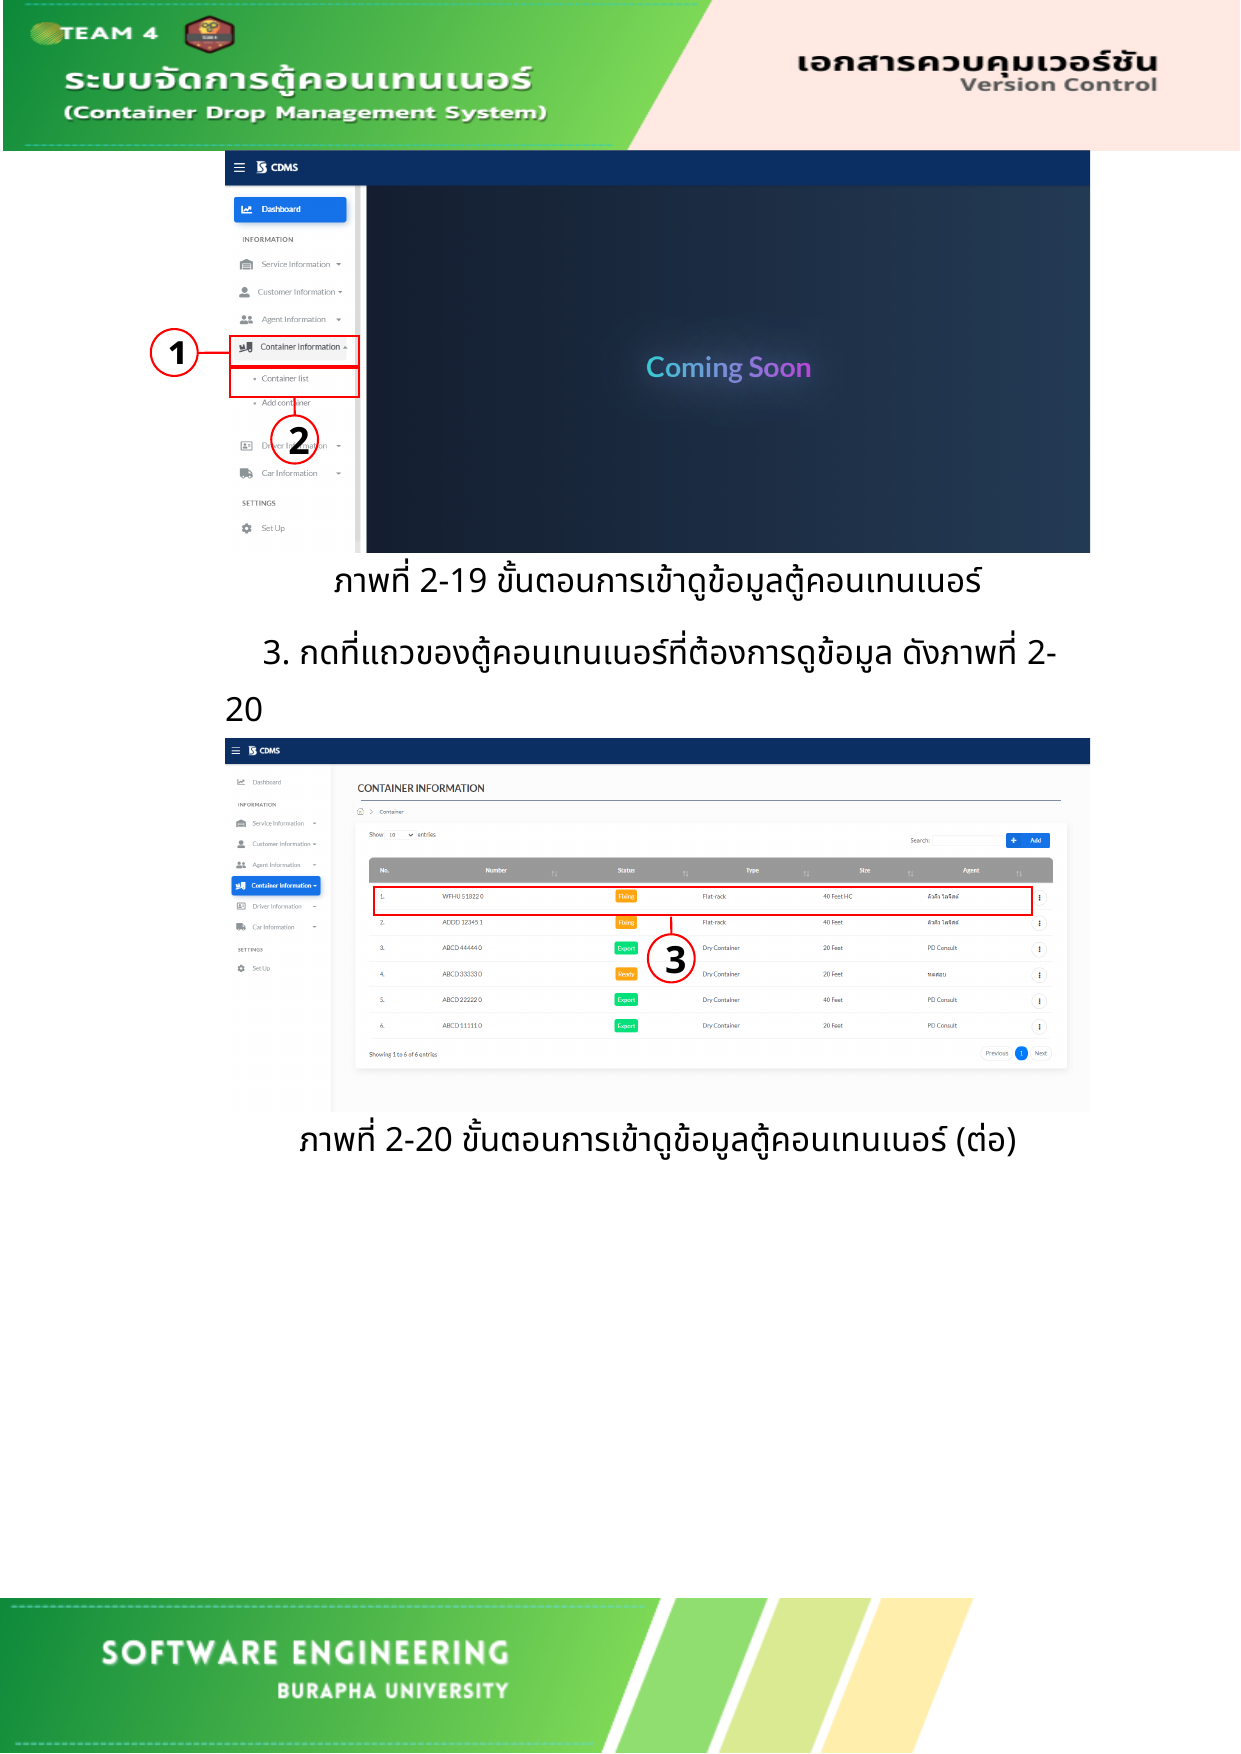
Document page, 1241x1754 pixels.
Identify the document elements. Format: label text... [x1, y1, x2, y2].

picture [231, 369, 358, 396]
picture [3, 0, 1241, 553]
picture [225, 738, 1091, 1112]
picture [231, 337, 358, 365]
text ภาพที่ 2-20 ขั้นตอนการเข้าดูข้อมูลตู้คอนเทนเนอร์ (ต่อ) [225, 1115, 1090, 1166]
text 3. กดที่แถวของตู้คอนเทนเนอร์ที่ต้องการดูข้อมูล ดังภาพที่ 2-20 [225, 628, 1090, 731]
text ภาพที่ 2-19 ขั้นตอนการเข้าดูข้อมูลตู้คอนเทนเนอร์ [225, 557, 1090, 608]
picture [0, 1598, 1238, 1753]
picture [273, 417, 316, 462]
